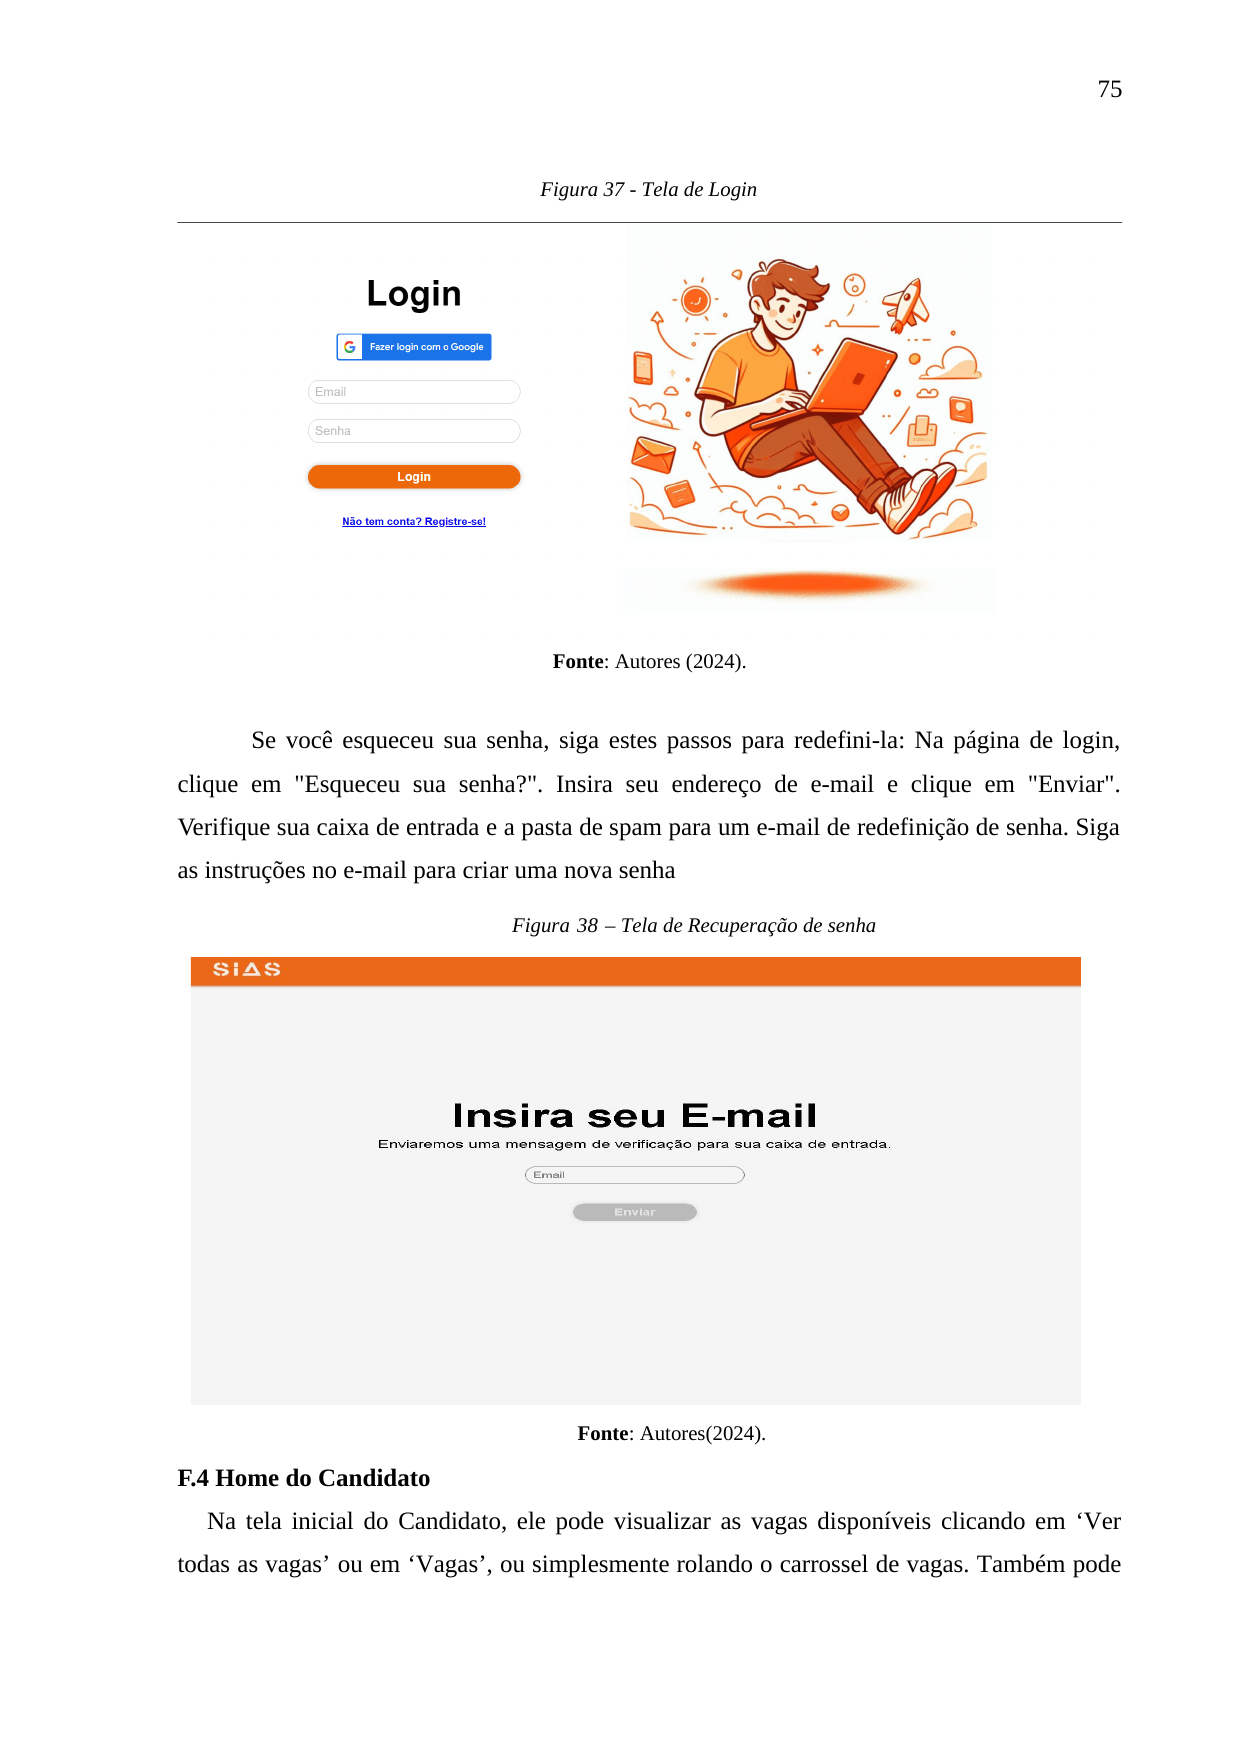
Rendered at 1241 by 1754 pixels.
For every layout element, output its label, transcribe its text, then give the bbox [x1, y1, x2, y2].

text Figura 37 - Tela de Login [177, 177, 1122, 201]
picture [190, 957, 1080, 1404]
text Fonte: Autores(2024). [177, 1421, 1122, 1445]
subtitle Se você esqueceu sua senha, siga estes passos para redefini-la: Na página de login, clique em "Esqueceu sua senha?". Insira seu endereço de e-mail e clique em "Enviar". Verifique sua caixa de entrada e a pasta de spam para um e-mail de redefinição de senha. Siga as instruções no e-mail para criar uma nova senha [177, 726, 1122, 884]
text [177, 1506, 1122, 1578]
picture [177, 222, 1123, 635]
text Figura 38 – Tela de Recuperação de senha [177, 914, 1181, 937]
subtitle F.4 Home do Candidato [177, 1463, 1122, 1492]
text Fonte: Autores (2024). [177, 649, 1122, 673]
